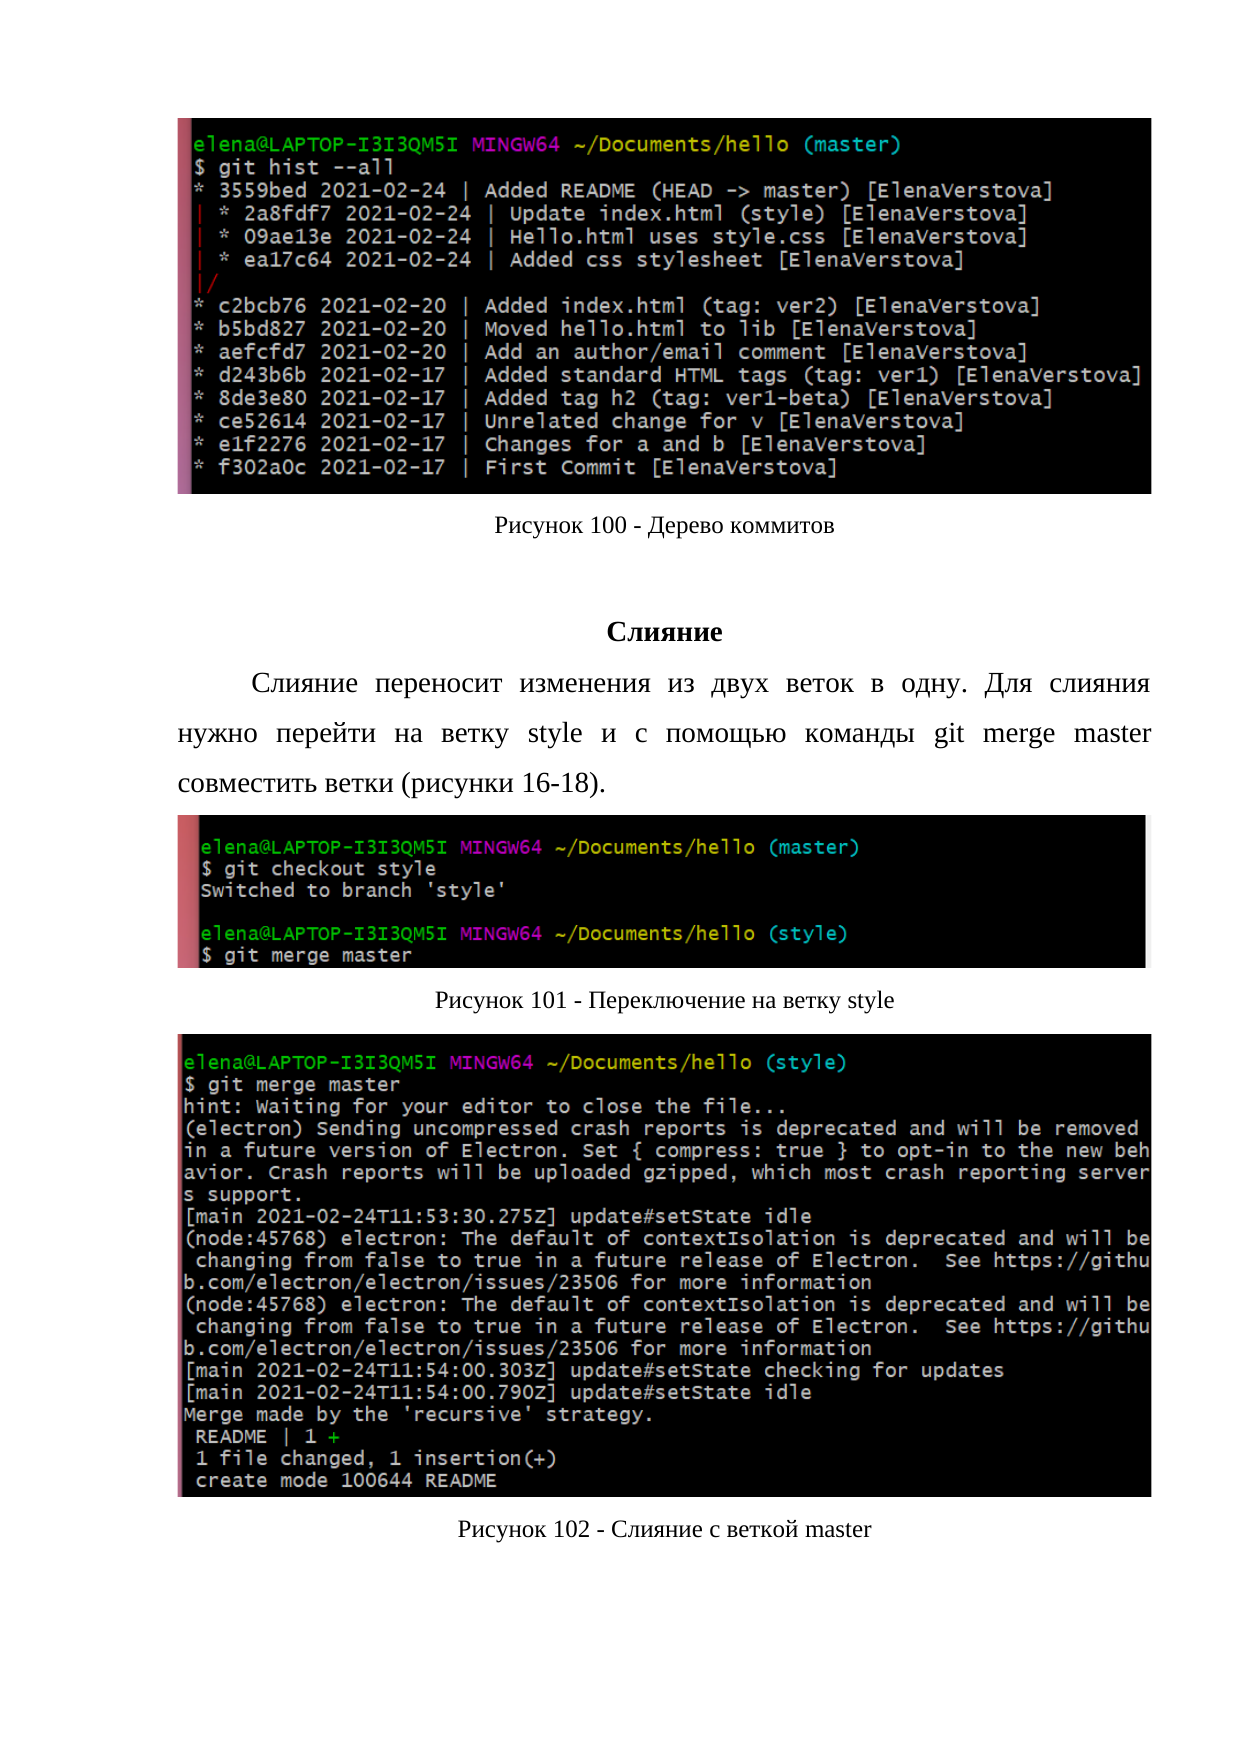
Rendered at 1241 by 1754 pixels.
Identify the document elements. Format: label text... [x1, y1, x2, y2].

picture [177, 118, 1152, 494]
text Рисунок 102 - Слияние с веткой master [177, 1514, 1152, 1543]
text Слияние переносит изменения из двух веток в одну. Для слияния нужно перейти на ветку style и с помощью команды git merge master совместить ветки (рисунки 16-18). [177, 665, 1152, 799]
text Рисунок 100 - Дерево коммитов [177, 510, 1152, 539]
subtitle Слияние [177, 614, 1152, 648]
picture [177, 1034, 1152, 1497]
text Рисунок 101 - Переключение на ветку style [177, 985, 1152, 1013]
picture [177, 815, 1152, 968]
